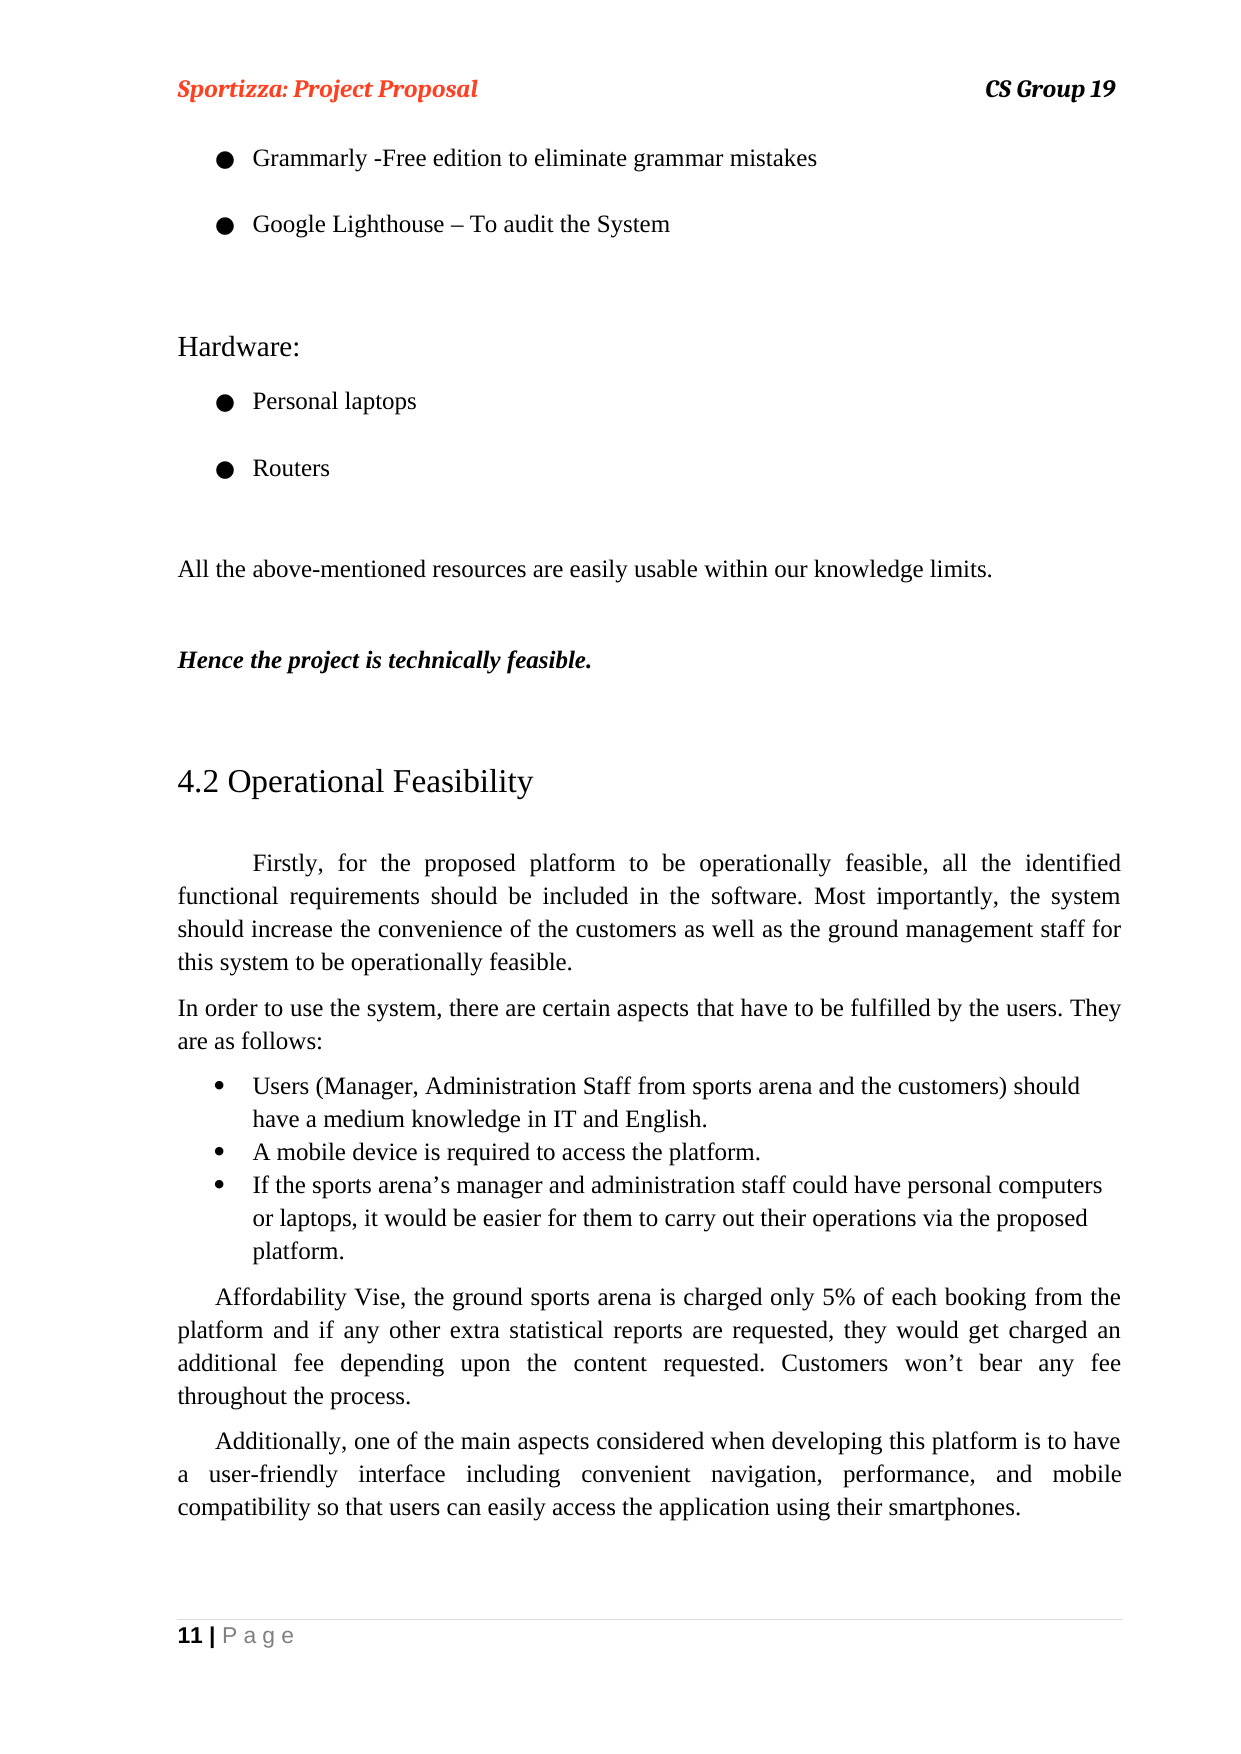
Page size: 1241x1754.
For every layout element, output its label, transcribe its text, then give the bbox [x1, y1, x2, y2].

text All the above-mentioned resources are easily usable within our knowledge limits. [177, 554, 1122, 583]
list Routers [215, 442, 1122, 489]
text Firstly, for the proposed platform to be operationally feasible, all the identified functional requirements should be included in the software. Most importantly, the system should increase the convenience of the customers as well as the ground management staff for this system to be operationally feasible. [177, 848, 1122, 976]
list If the sports arena’s manager and administration staff could have personal computers or laptops, it would be easier for them to carry out their operations via the proposed platform. [215, 1170, 1122, 1265]
subtitle 4.2 Operational Feasibility [177, 761, 1122, 800]
text Additionally, one of the main aspects considered when developing this platform is to have a user-friendly interface including convenient navigation, performance, and mobile compatibility so that users can easily access the application using their smartphones. [177, 1426, 1122, 1521]
text Affordability Vise, the ground sports arena is charged only 5% of each booking from the platform and if any other extra statistical reports are requested, they would get charged an additional fee depending upon the content requested. Customers won’t bear any fee throughout the process. [177, 1282, 1122, 1410]
list A mobile device is required to access the platform. [215, 1137, 1122, 1166]
list Personal laptops [215, 376, 1122, 423]
list Google Lighthouse – To audit the System [215, 199, 1122, 246]
subtitle Hardware: [177, 329, 1122, 362]
text In order to use the system, there are certain aspects that have to be fulfilled by the users. They are as follows: [177, 993, 1122, 1054]
list Users (Manager, Administration Staff from sports arena and the customers) should have a medium knowledge in IT and English. [215, 1071, 1122, 1133]
list Grammarly -Free edition to eliminate grammar mistakes [215, 132, 1122, 179]
text Hence the project is technically feasible. [177, 645, 1122, 674]
